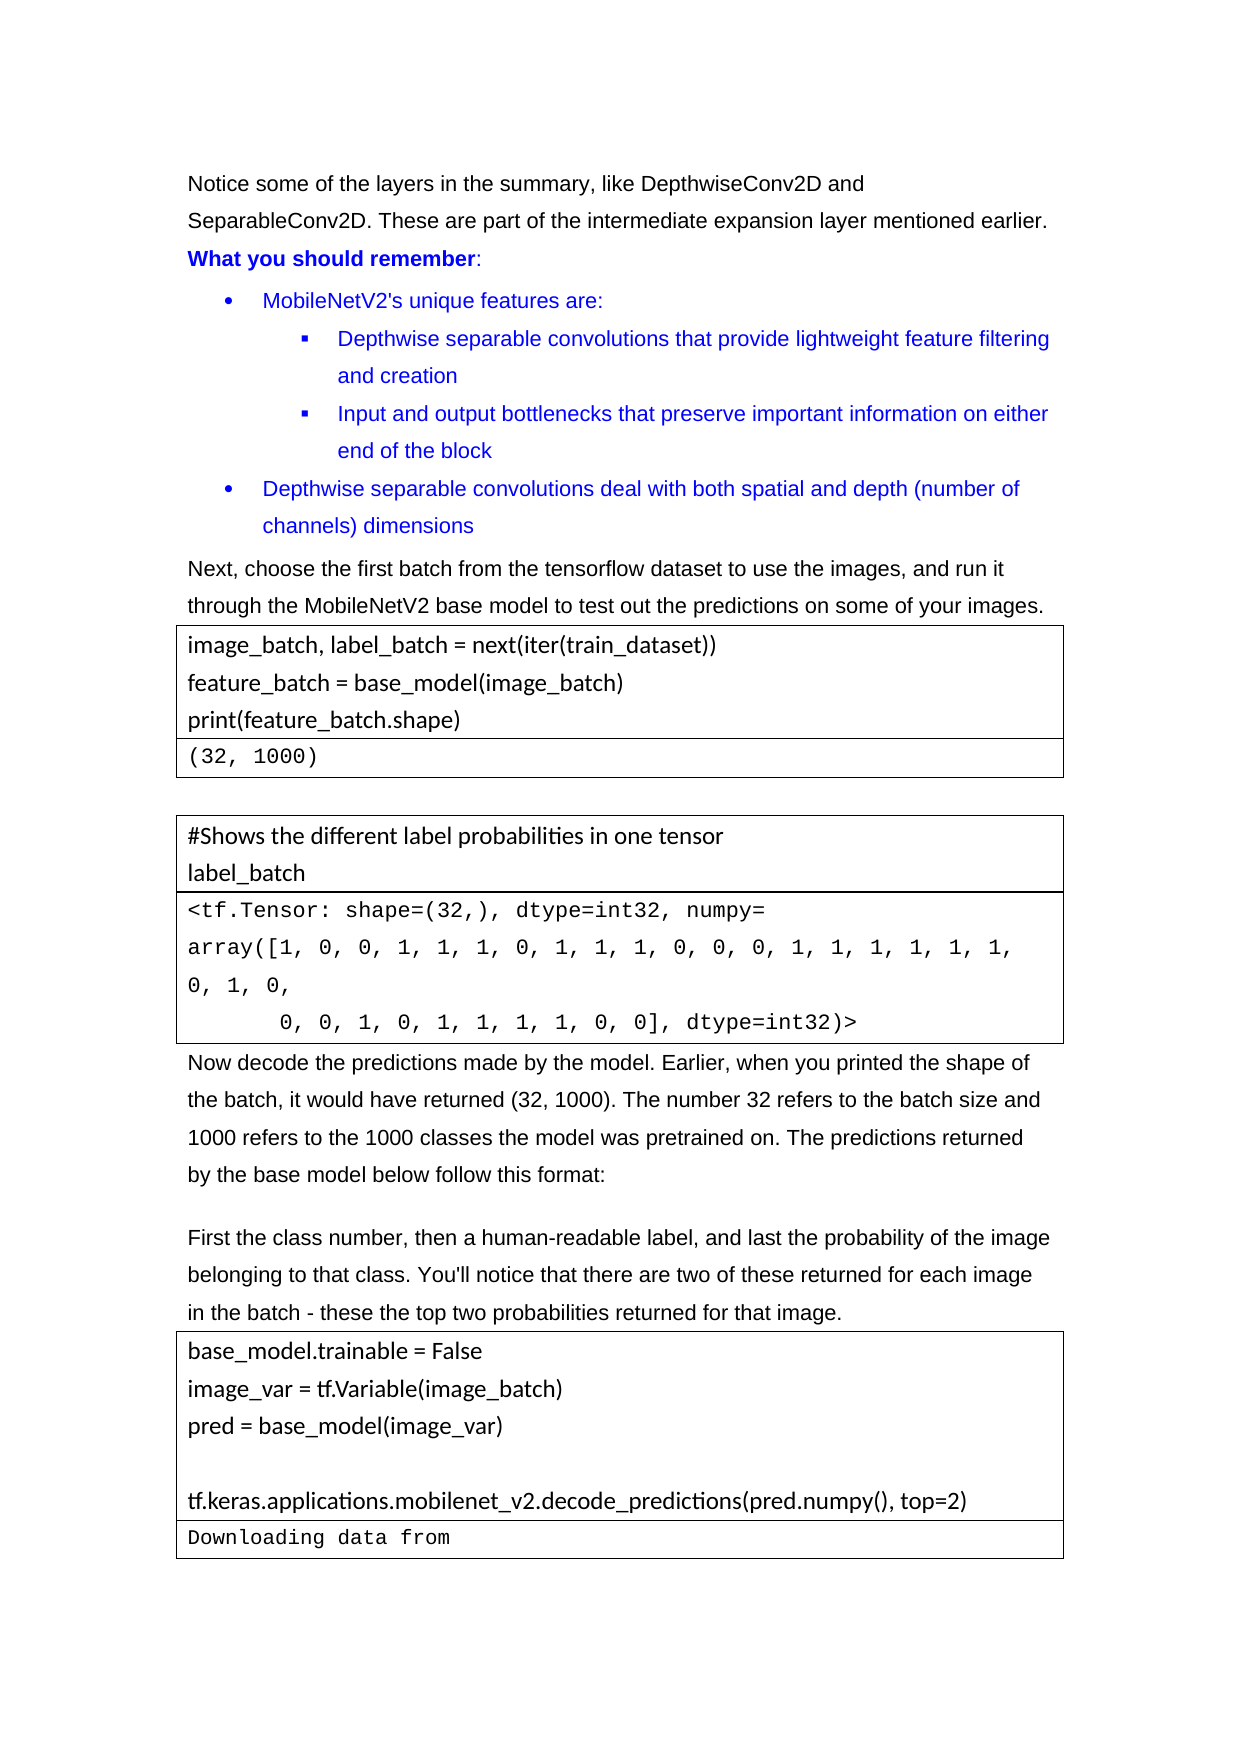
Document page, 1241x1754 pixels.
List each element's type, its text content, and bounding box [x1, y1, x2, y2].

list Depthwise separable convolutions deal with both spatial and depth (number of channels) dimensions [225, 469, 1053, 544]
list Depthwise separable convolutions that provide lightweight feature filtering and creation [300, 319, 1053, 394]
text First the class number, then a human-readable label, and last the probability of the image belonging to that class. You'll notice that there are two of these returned for each image in the batch - these the top two probabilities returned for that image. [187, 1218, 1053, 1331]
list Input and output bottlenecks that preserve important information on either end of the block [300, 394, 1053, 469]
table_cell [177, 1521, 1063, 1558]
table_header #Shows the different label probabilities in one tensor label_batch [177, 816, 1063, 891]
text Next, choose the first batch from the tensorflow dataset to use the images, and run it through the MobileNetV2 base model to test out the predictions on some of your images. [187, 550, 1053, 625]
list MobileNetV2's unique features are: [225, 282, 1053, 319]
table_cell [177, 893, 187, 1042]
table_header base_model.trainable = False image_var = tf.Variable(image_batch) pred = base_model(image_var) tf.keras.applications.mobilenet_v2.decode_predictions(pred.numpy(), top=2) [177, 1332, 1063, 1519]
text Now decode the predictions made by the model. Earlier, when you printed the shape of the batch, it would have returned (32, 1000). The number 32 refers to the batch size and 1000 refers to the 1000 classes the model was pretrained on. The predictions returned by the base model below follow this format: [187, 1044, 1053, 1193]
text What you should remember: [187, 239, 1053, 277]
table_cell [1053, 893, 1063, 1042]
text Notice some of the layers in the summary, like DepthwiseConv2D and SeparableConv2D. These are part of the intermediate expansion layer mentioned earlier. [187, 164, 1053, 239]
table_header image_batch, label_batch = next(iter(train_dataset)) feature_batch = base_model(image_batch) print(feature_batch.shape) [177, 626, 1063, 738]
